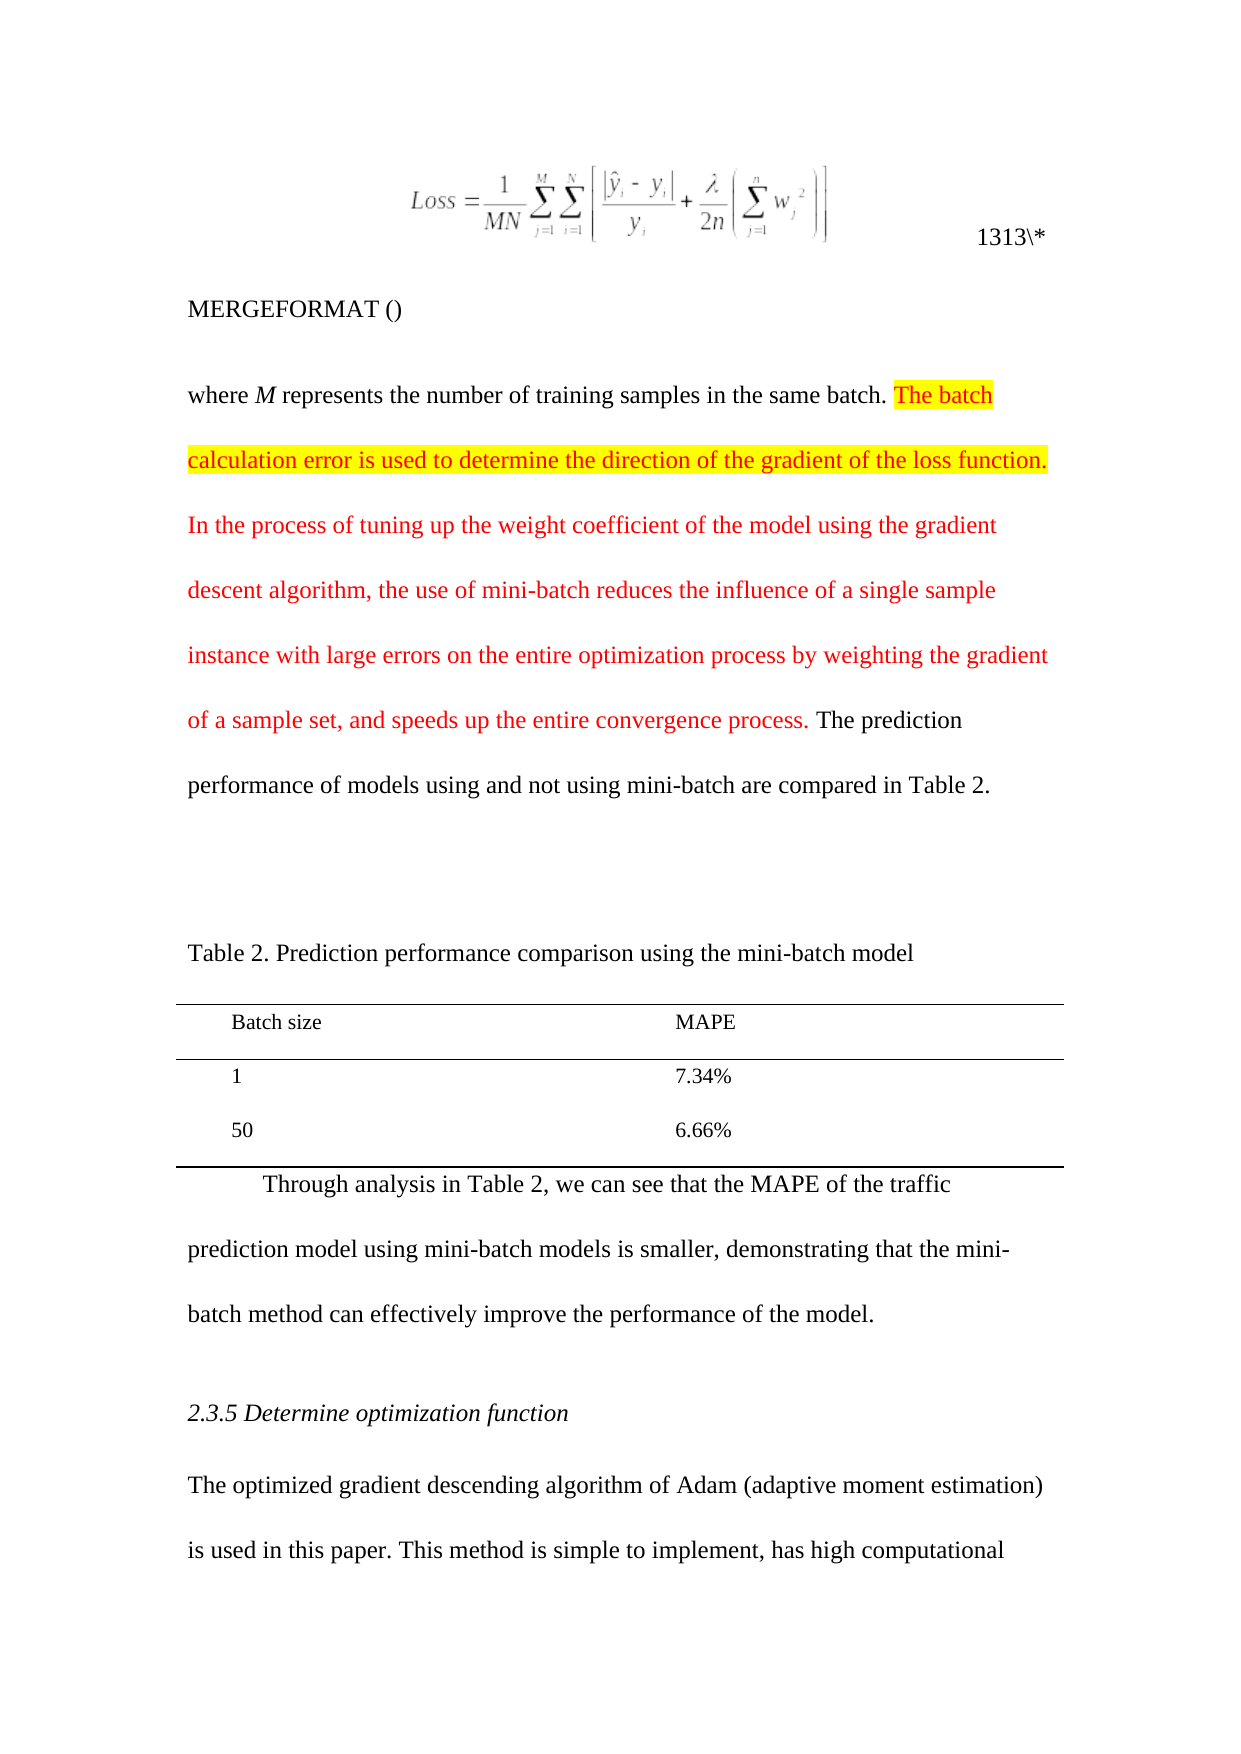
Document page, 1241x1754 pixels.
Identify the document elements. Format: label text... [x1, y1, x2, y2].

table_cell 1 [176, 1060, 620, 1113]
text where M represents the number of training samples in the same batch. The batch calculation error is used to determine the direction of the gradient of the loss function. In the process of tuning up the weight coefficient of the model using the gradient descent algorithm, the use of mini-batch reduces the influence of a single sample instance with large errors on the entire optimization process by weighting the gradient of a sample set, and speeds up the entire convergence process. The prediction performance of models using and not using mini-batch are compared in Table 2. [187, 378, 1053, 801]
subtitle 2.3.5 Determine optimization function [187, 1396, 994, 1429]
table_cell 7.34% [620, 1060, 1064, 1113]
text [187, 1468, 1053, 1566]
text Through analysis in Table 2, we can see that the MAPE of the traffic prediction model using mini-batch models is smaller, demonstrating that the mini-batch method can effectively improve the performance of the model. [187, 1168, 1053, 1330]
title Table 2. Prediction performance comparison using the mini-batch model [187, 937, 1053, 969]
table_cell 50 [176, 1113, 620, 1166]
table_header Batch size [176, 1005, 620, 1059]
table_cell 6.66% [620, 1113, 1064, 1166]
table_header MAPE [620, 1005, 1064, 1059]
